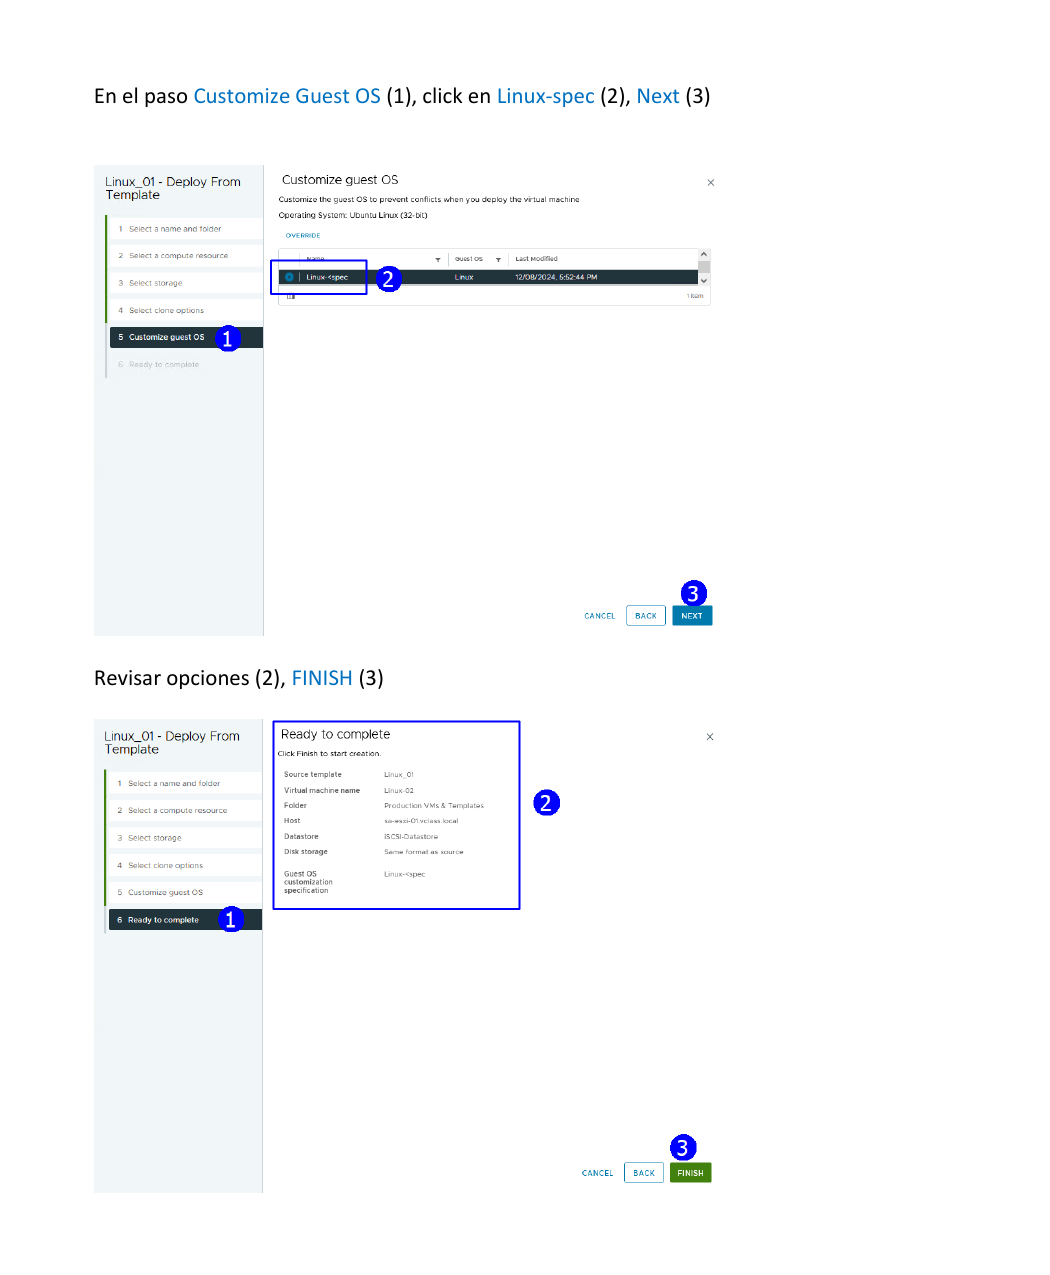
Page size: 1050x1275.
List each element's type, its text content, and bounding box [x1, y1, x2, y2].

picture [93, 719, 722, 1193]
text Revisar opciones (2), FINISH (3) [94, 663, 977, 691]
picture [93, 165, 722, 636]
text En el paso Customize Guest OS (1), click en Linux-spec (2), Next (3) [94, 81, 977, 109]
